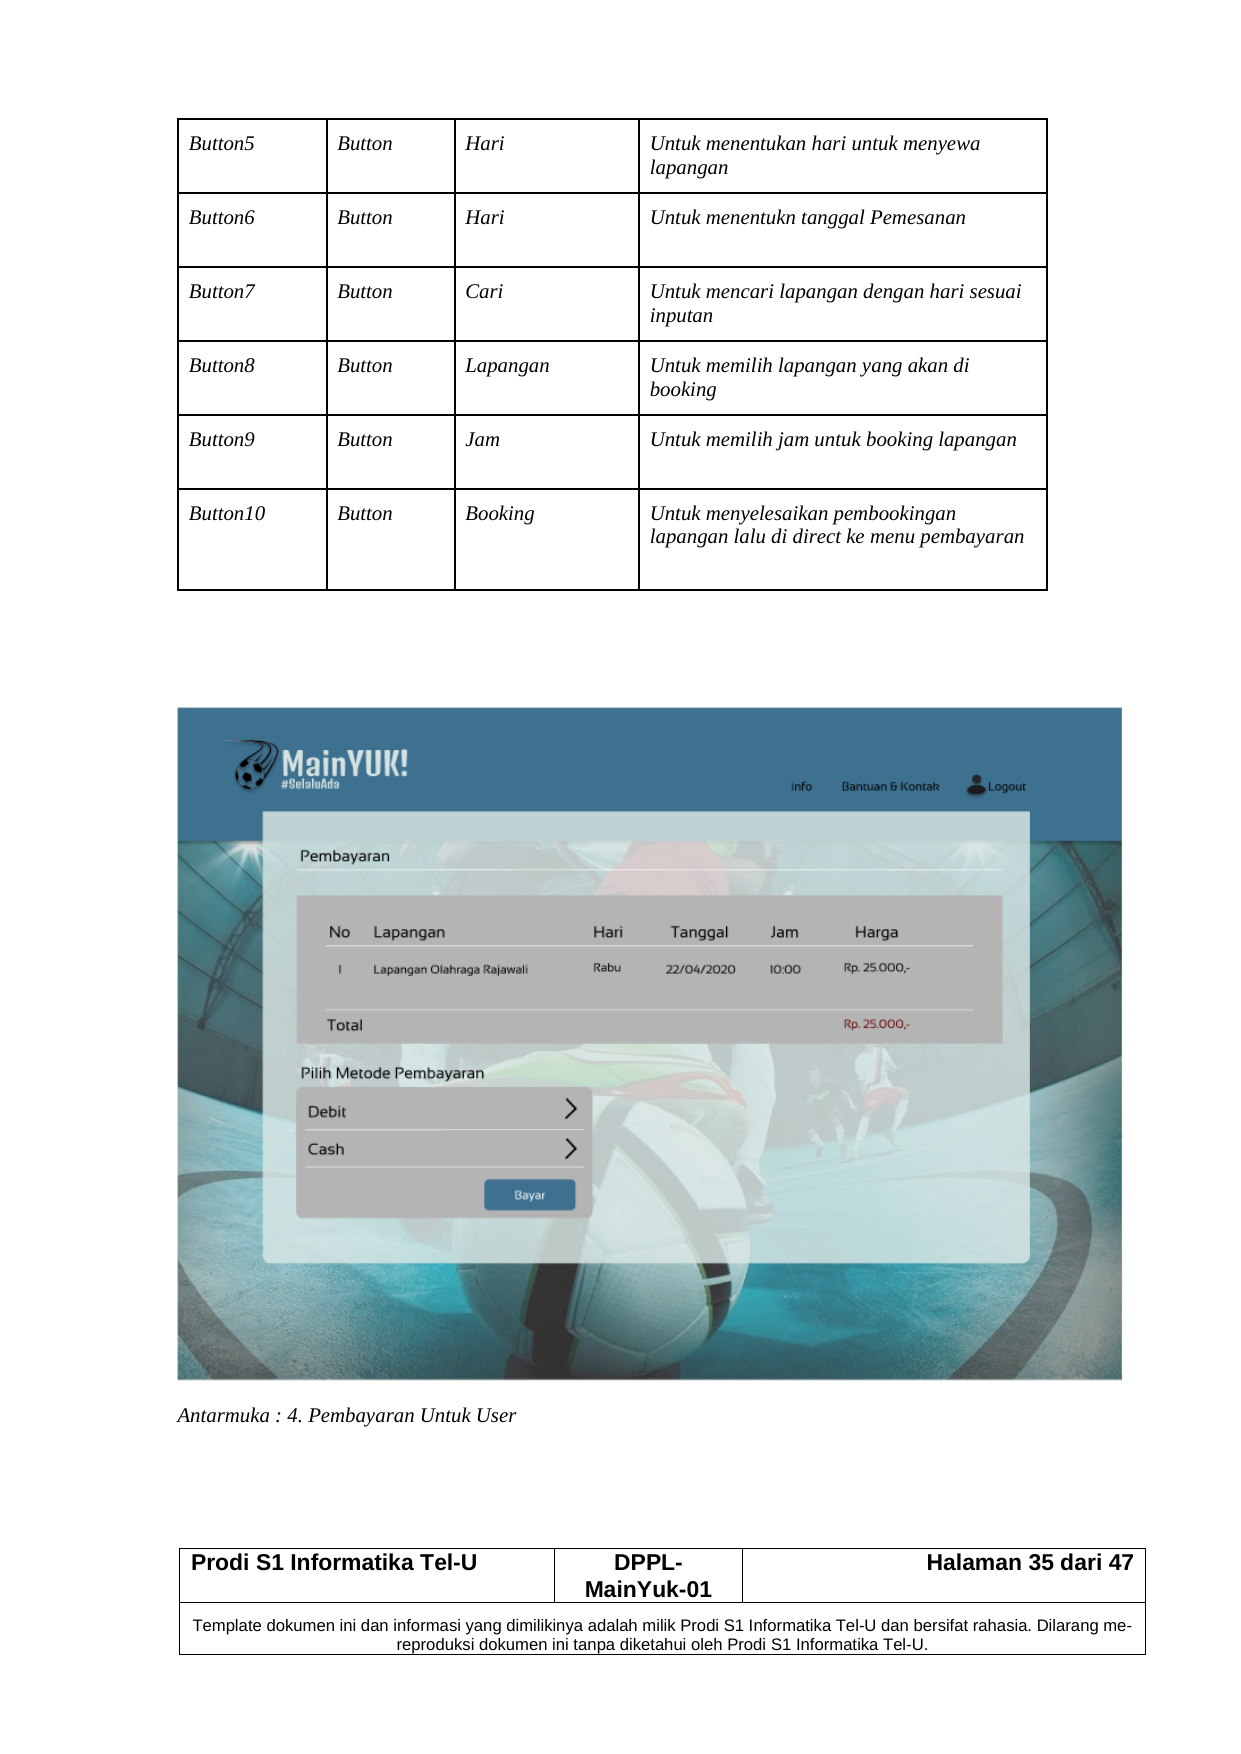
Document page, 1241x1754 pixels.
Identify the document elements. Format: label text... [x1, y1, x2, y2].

table_cell Untuk menentukan hari untuk menyewa lapangan [640, 120, 1046, 192]
table_cell Untuk mencari lapangan dengan hari sesuai inputan [640, 268, 1046, 340]
table_cell Button9 [179, 416, 326, 488]
table_cell Untuk memilih jam untuk booking lapangan [640, 416, 1046, 488]
table_cell Button8 [179, 342, 326, 414]
table_cell Button5 [179, 120, 326, 192]
table_cell Button [328, 416, 454, 488]
table_cell Booking [456, 490, 638, 588]
table_cell Button7 [179, 268, 326, 340]
table_cell Button [328, 120, 454, 192]
table_cell Lapangan [456, 342, 638, 414]
table_cell Untuk memilih lapangan yang akan di booking [640, 342, 1046, 414]
table_cell Button [328, 194, 454, 266]
picture [177, 707, 1123, 1381]
table_cell Button [328, 342, 454, 414]
table_cell Button6 [179, 194, 326, 266]
table_cell Button [328, 490, 454, 588]
table_cell Jam [456, 416, 638, 488]
table_cell Hari [456, 120, 638, 192]
table_cell Hari [456, 194, 638, 266]
table_cell Button [328, 268, 454, 340]
table_cell Button10 [179, 490, 326, 588]
table_cell Cari [456, 268, 638, 340]
table_cell Untuk menentukn tanggal Pemesanan [640, 194, 1046, 266]
table_cell Untuk menyelesaikan pembookingan lapangan lalu di direct ke menu pembayaran [640, 490, 1046, 588]
text Antarmuka : 4. Pembayaran Untuk User [177, 1403, 1122, 1427]
